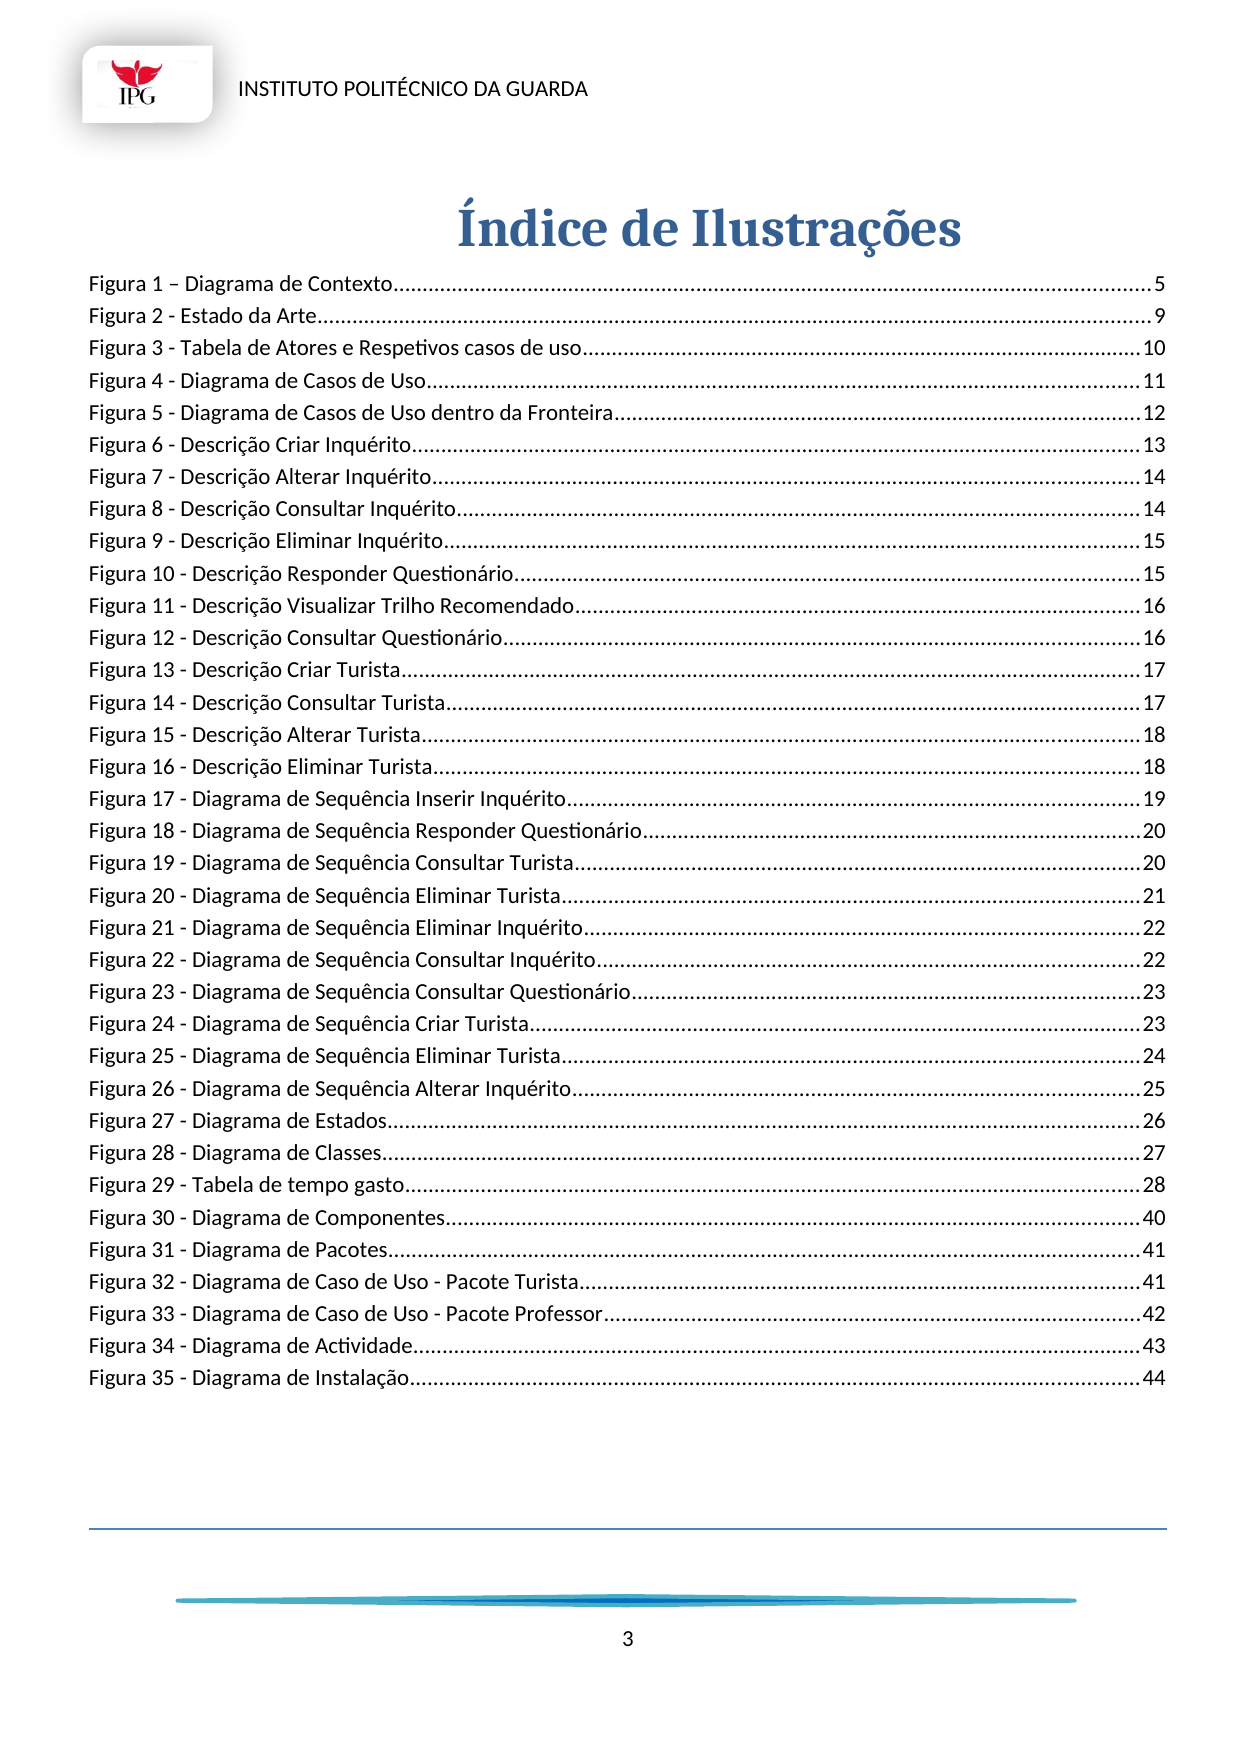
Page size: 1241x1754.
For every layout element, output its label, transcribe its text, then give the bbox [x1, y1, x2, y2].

text Figura 27 - Diagrama de Estados 26 [89, 1106, 1167, 1134]
text Figura 34 - Diagrama de Actividade 43 [89, 1331, 1167, 1359]
text Figura 14 - Descrição Consultar Turista 17 [89, 688, 1167, 716]
text Figura 3 - Tabela de Atores e Respetivos casos de uso 10 [89, 333, 1167, 362]
text Figura 21 - Diagrama de Sequência Eliminar Inquérito 22 [89, 913, 1167, 941]
text Figura 1 – Diagrama de Contexto 5 [89, 269, 1167, 297]
subtitle Índice de Ilustrações [384, 198, 1167, 260]
text Figura 20 - Diagrama de Sequência Eliminar Turista 21 [89, 881, 1167, 909]
text Figura 28 - Diagrama de Classes 27 [89, 1138, 1167, 1166]
text Figura 17 - Diagrama de Sequência Inserir Inquérito 19 [89, 784, 1167, 812]
text Figura 12 - Descrição Consultar Questionário 16 [89, 623, 1167, 651]
text Figura 35 - Diagrama de Instalação 44 [89, 1363, 1167, 1392]
text Figura 30 - Diagrama de Componentes 40 [89, 1203, 1167, 1231]
text Figura 25 - Diagrama de Sequência Eliminar Turista 24 [89, 1042, 1167, 1070]
text Figura 5 - Diagrama de Casos de Uso dentro da Fronteira 12 [89, 398, 1167, 426]
text Figura 29 - Tabela de tempo gasto 28 [89, 1170, 1167, 1198]
text Figura 10 - Descrição Responder Questionário 15 [89, 559, 1167, 587]
text Figura 6 - Descrição Criar Inquérito 13 [89, 430, 1167, 458]
text Figura 32 - Diagrama de Caso de Uso - Pacote Turista 41 [89, 1267, 1167, 1295]
text Figura 2 - Estado da Arte 9 [89, 301, 1167, 329]
text Figura 16 - Descrição Eliminar Turista 18 [89, 752, 1167, 780]
text Figura 15 - Descrição Alterar Turista 18 [89, 720, 1167, 748]
text Figura 19 - Diagrama de Sequência Consultar Turista 20 [89, 848, 1167, 877]
text Figura 13 - Descrição Criar Turista 17 [89, 655, 1167, 683]
text Figura 24 - Diagrama de Sequência Criar Turista 23 [89, 1009, 1167, 1037]
picture [97, 61, 198, 108]
text Figura 31 - Diagrama de Pacotes 41 [89, 1235, 1167, 1263]
text Figura 4 - Diagrama de Casos de Uso 11 [89, 366, 1167, 394]
text Figura 8 - Descrição Consultar Inquérito 14 [89, 494, 1167, 522]
text Figura 22 - Diagrama de Sequência Consultar Inquérito 22 [89, 945, 1167, 973]
text Figura 33 - Diagrama de Caso de Uso - Pacote Professor 42 [89, 1299, 1167, 1327]
text Figura 9 - Descrição Eliminar Inquérito 15 [89, 527, 1167, 555]
text Figura 26 - Diagrama de Sequência Alterar Inquérito 25 [89, 1074, 1167, 1102]
text Figura 18 - Diagrama de Sequência Responder Questionário 20 [89, 816, 1167, 844]
text Figura 23 - Diagrama de Sequência Consultar Questionário 23 [89, 977, 1167, 1005]
text Figura 7 - Descrição Alterar Inquérito 14 [89, 462, 1167, 490]
text Figura 11 - Descrição Visualizar Trilho Recomendado 16 [89, 591, 1167, 619]
